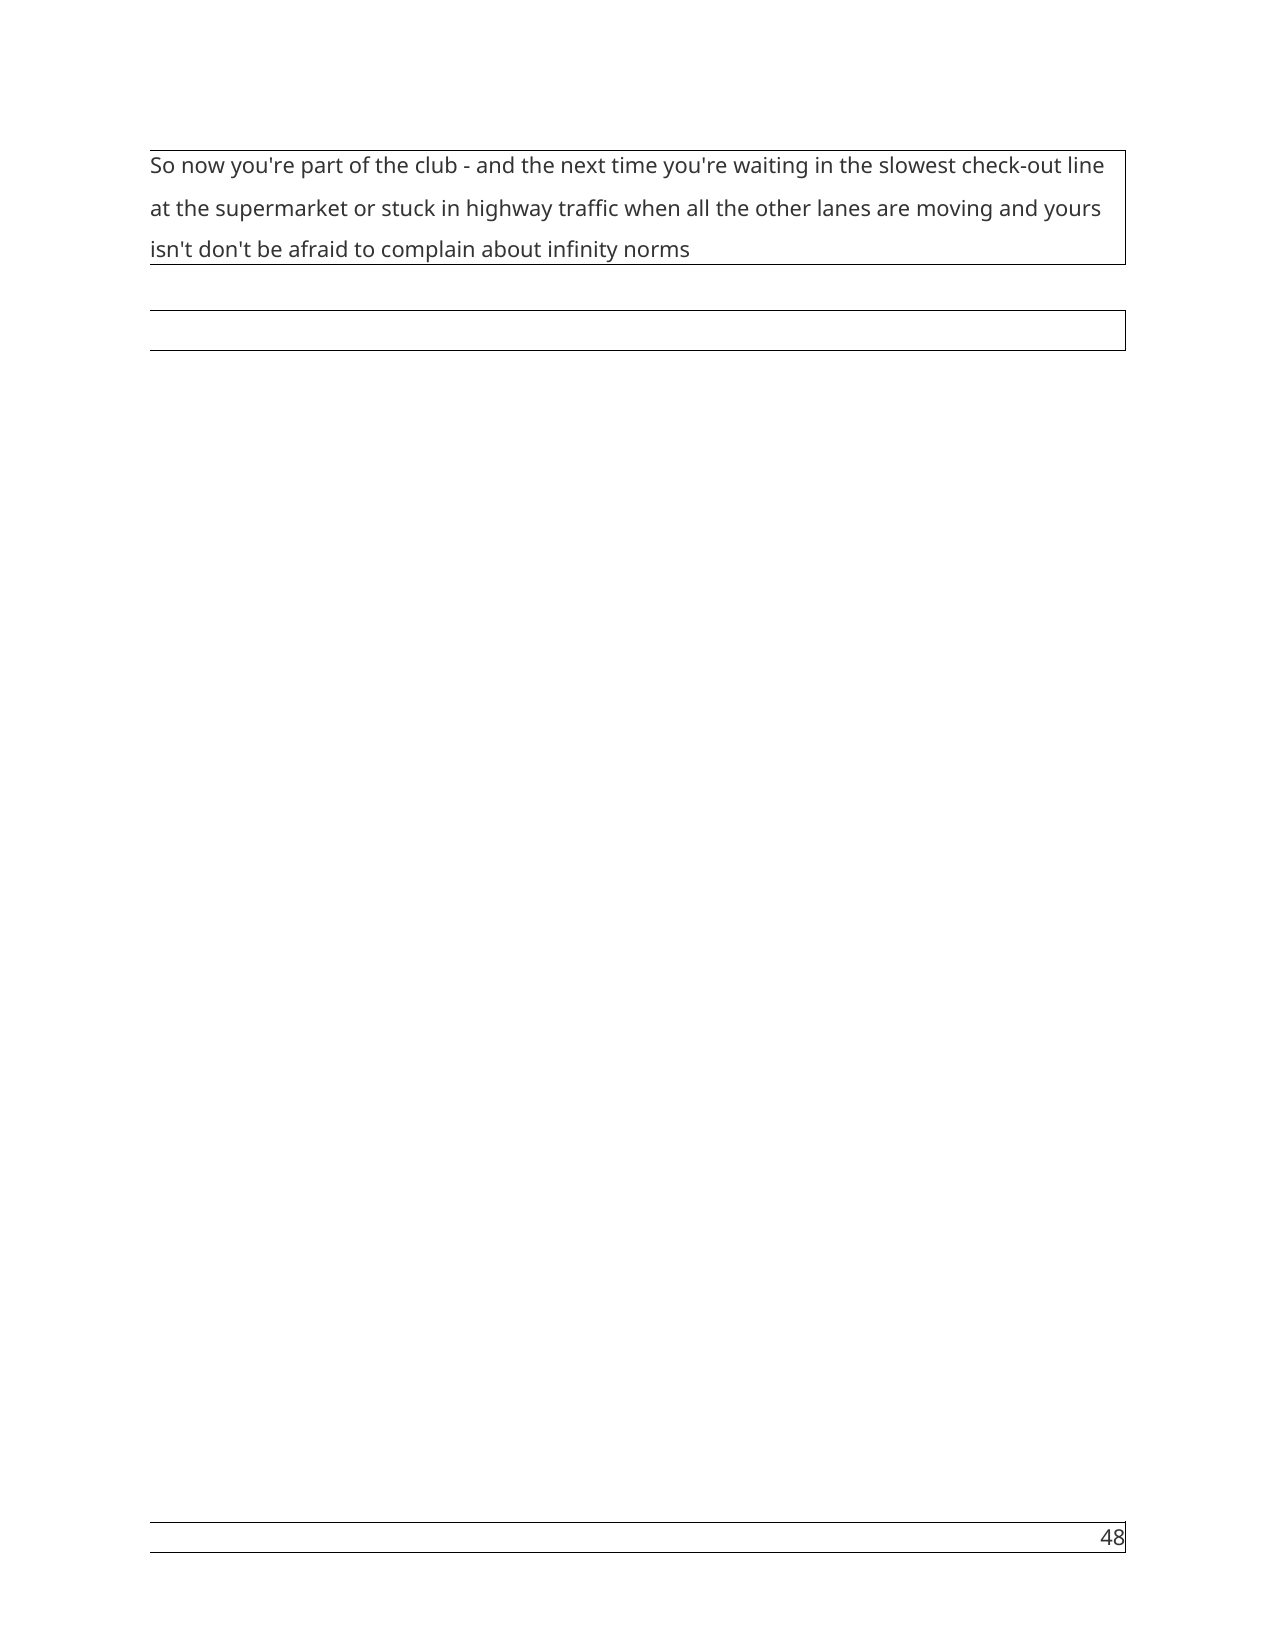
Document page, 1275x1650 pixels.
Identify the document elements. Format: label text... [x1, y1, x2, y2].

text So now you're part of the club - and the next time you're waiting in the slowest check-out line at the supermarket or stuck in highway traffic when all the other lanes are moving and yours isn't don't be afraid to complain about infinity norms [150, 151, 1125, 264]
